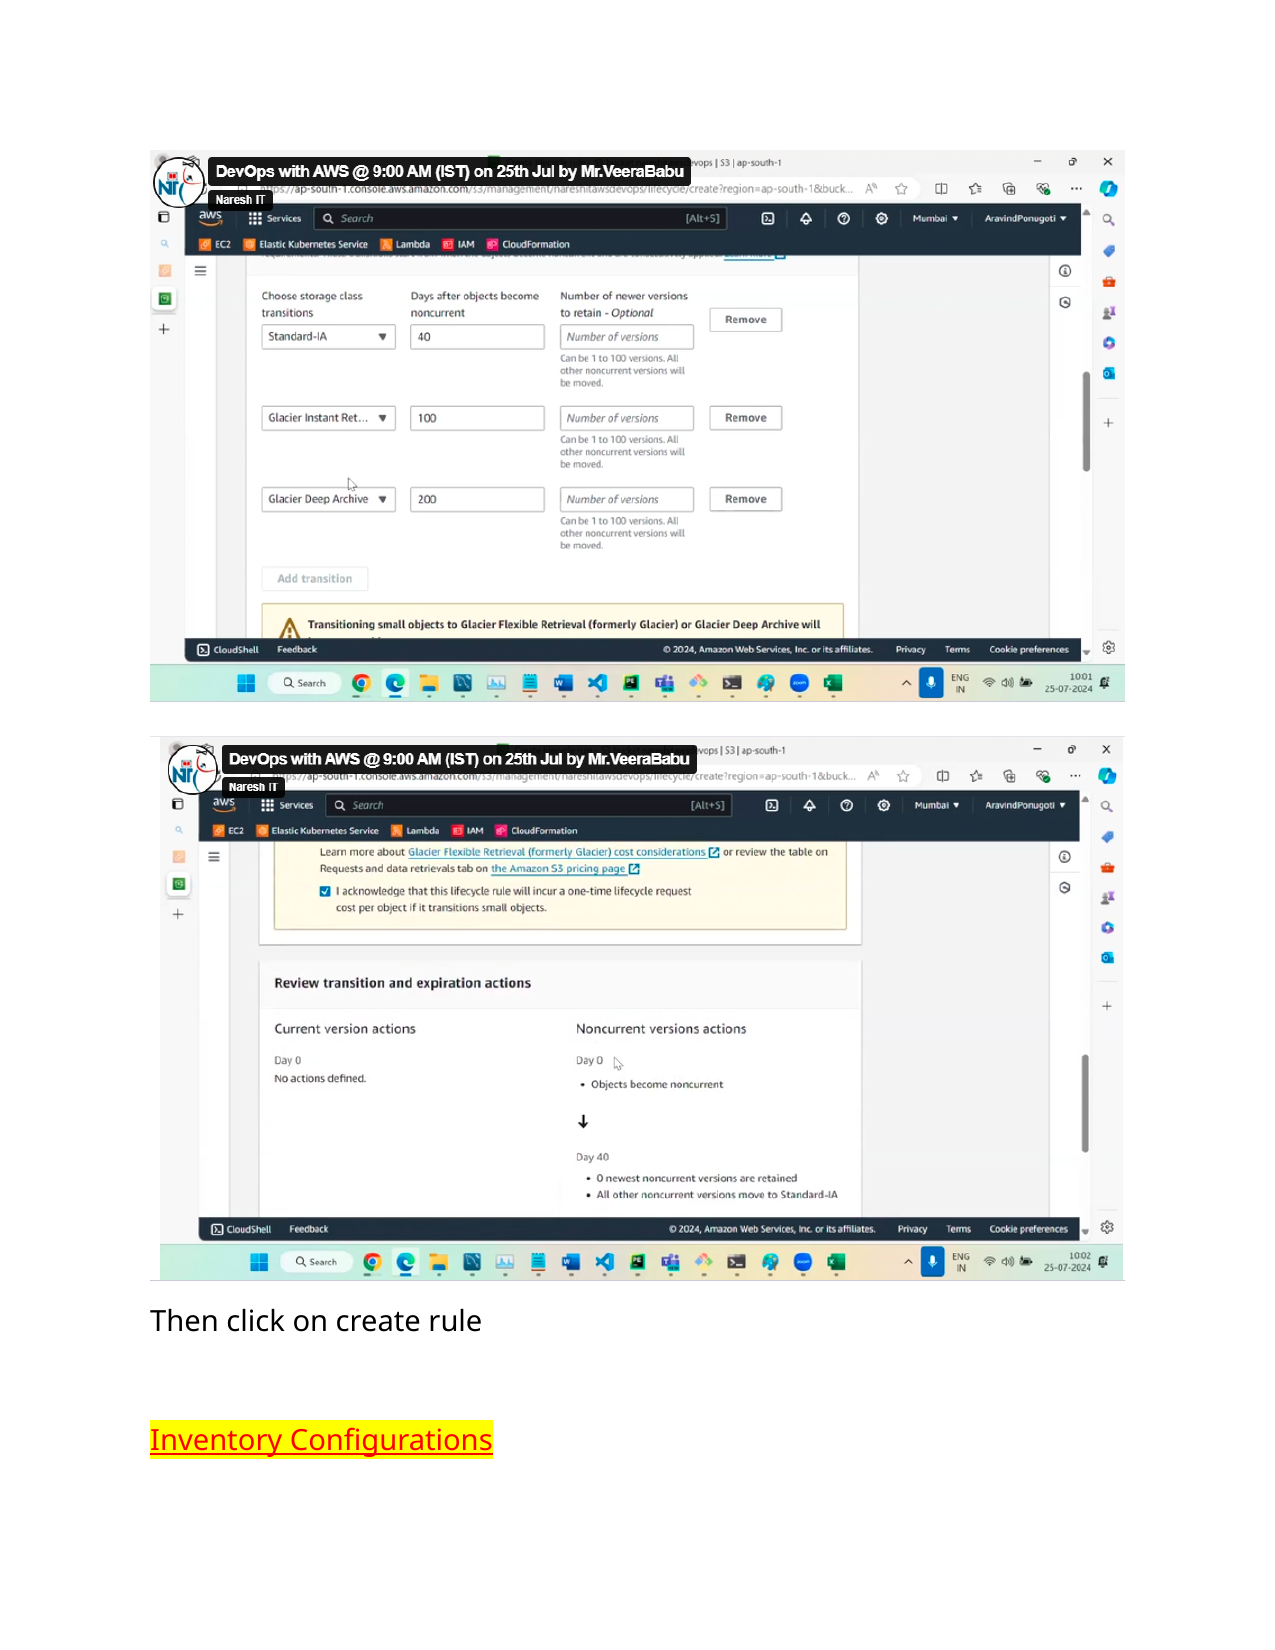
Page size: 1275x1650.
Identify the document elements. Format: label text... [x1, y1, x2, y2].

text Then click on create rule [150, 1301, 1125, 1340]
picture [150, 727, 1125, 1282]
picture [150, 150, 1125, 709]
text Inventory Configurations [150, 1419, 1125, 1459]
